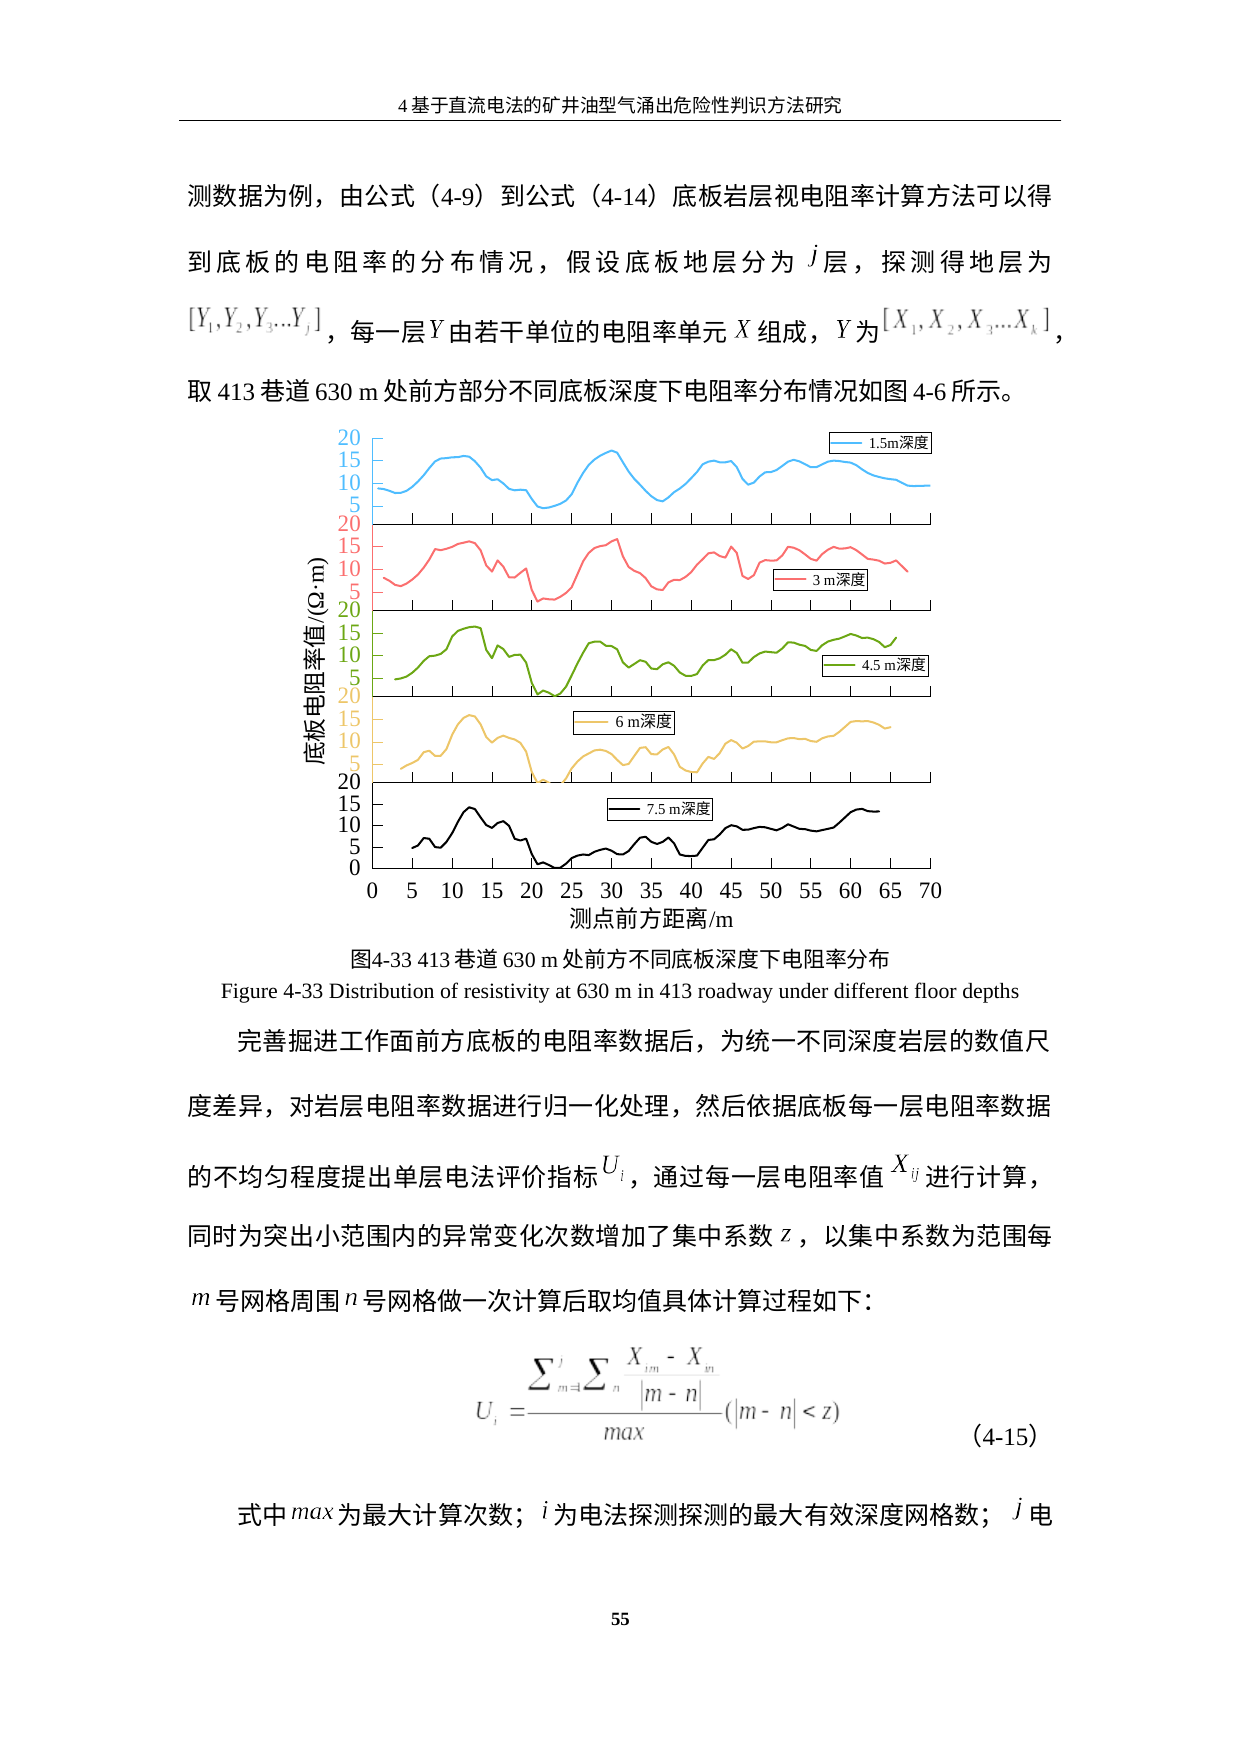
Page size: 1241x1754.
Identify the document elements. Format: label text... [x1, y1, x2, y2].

text 完善掘进工作面前方底板的电阻率数据后，为统一不同深度岩层的数值尺度差异，对岩层电阻率数据进行归一化处理，然后依据底板每一层电阻率数据的不均匀程度提出单层电法评价指标，通过每一层电阻率值进行计算，同时为突出小范围内的异常变化次数增加了集中系数，以集中系数为范围每号网格周围号网格做一次计算后取均值具体计算过程如下： [187, 1007, 1053, 1332]
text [187, 162, 1053, 422]
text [187, 1480, 1053, 1545]
